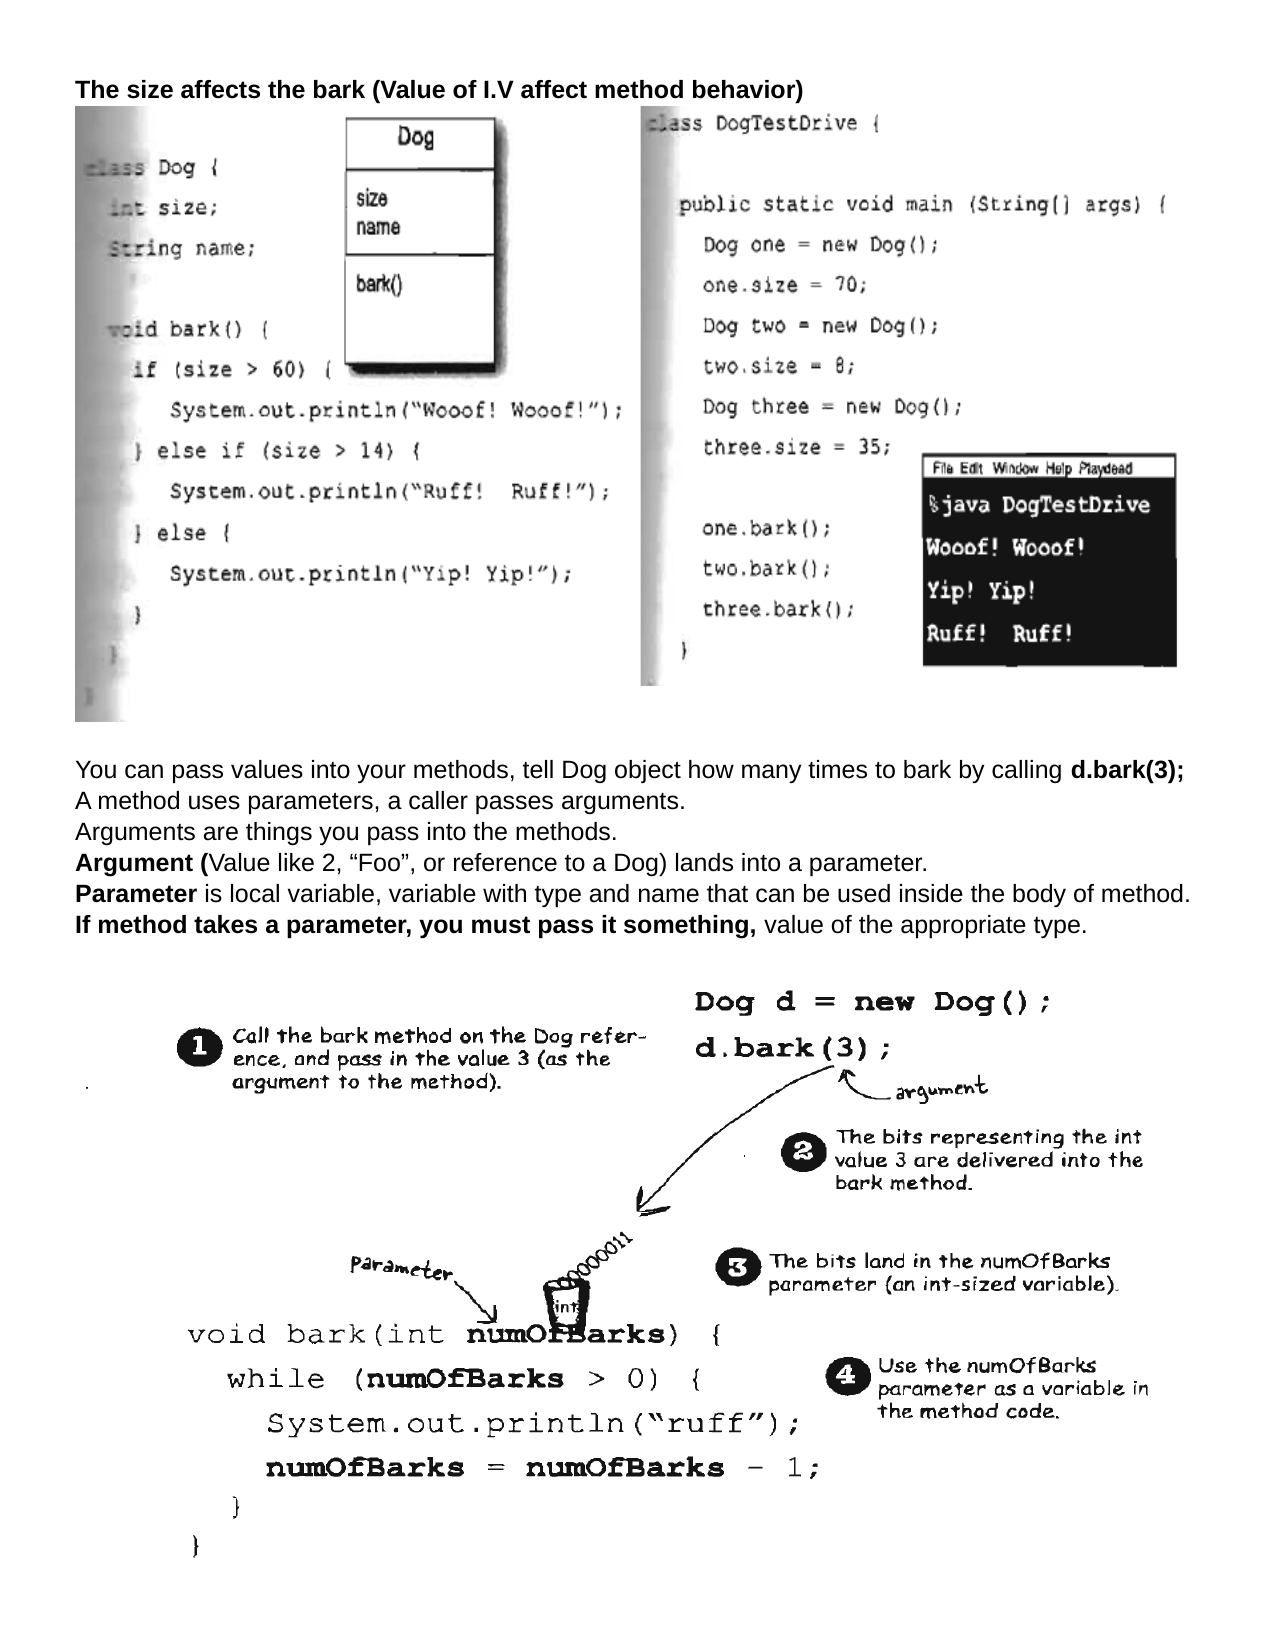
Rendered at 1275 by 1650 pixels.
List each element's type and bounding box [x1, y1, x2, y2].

picture [75, 106, 638, 722]
picture [75, 972, 1199, 1565]
picture [640, 106, 1200, 686]
text [75, 75, 1200, 1564]
